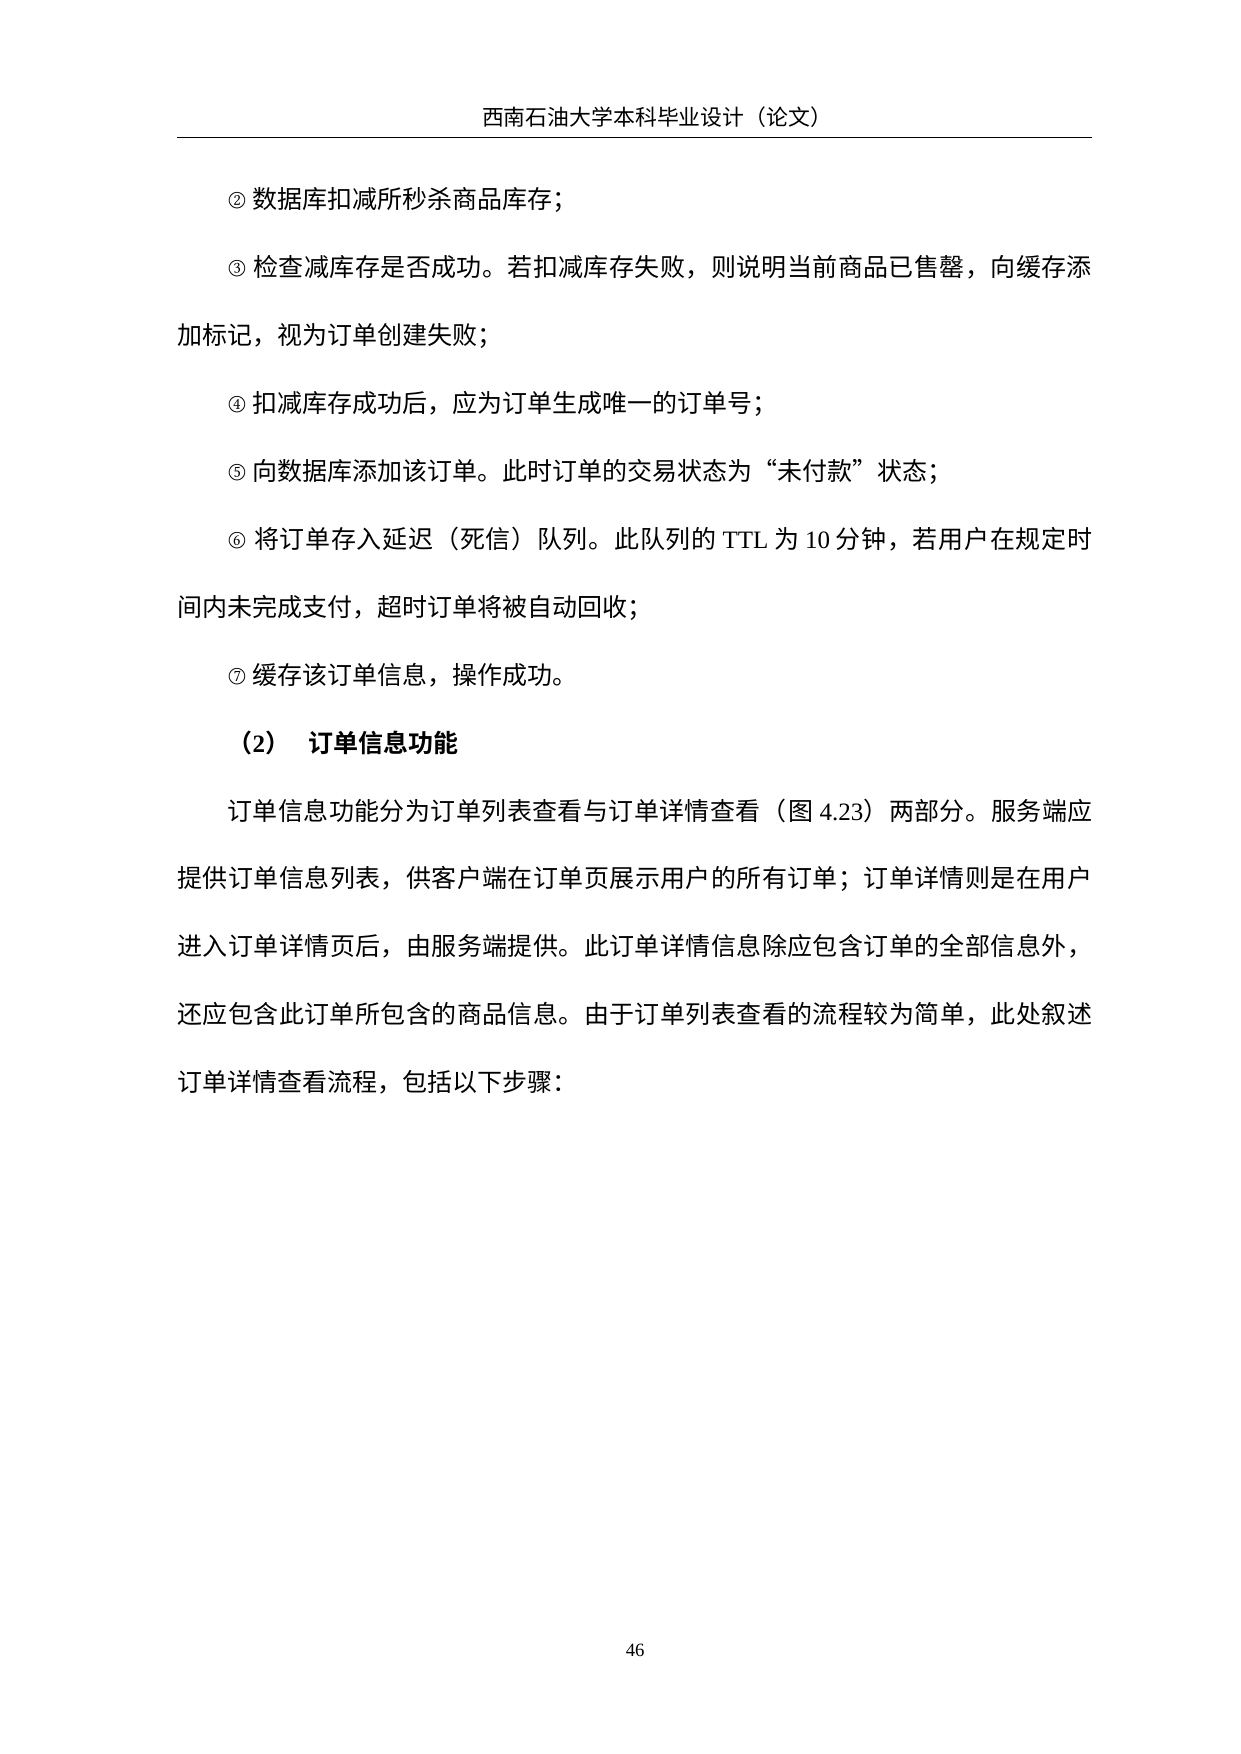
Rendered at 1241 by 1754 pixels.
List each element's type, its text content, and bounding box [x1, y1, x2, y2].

text ③ 检查减库存是否成功。若扣减库存失败，则说明当前商品已售罄，向缓存添加标记，视为订单创建失败； [177, 232, 1092, 368]
text ② 数据库扣减所秒杀商品库存； [177, 164, 1092, 232]
text ⑤ 向数据库添加该订单。此时订单的交易状态为“未付款”状态； [177, 436, 1092, 503]
text ⑥ 将订单存入延迟（死信）队列。此队列的TTL为10分钟，若用户在规定时间内未完成支付，超时订单将被自动回收； [177, 503, 1092, 639]
list 订单信息功能 [227, 707, 1092, 775]
text ④ 扣减库存成功后，应为订单生成唯一的订单号； [177, 368, 1092, 436]
text ⑦ 缓存该订单信息，操作成功。 [177, 639, 1092, 707]
